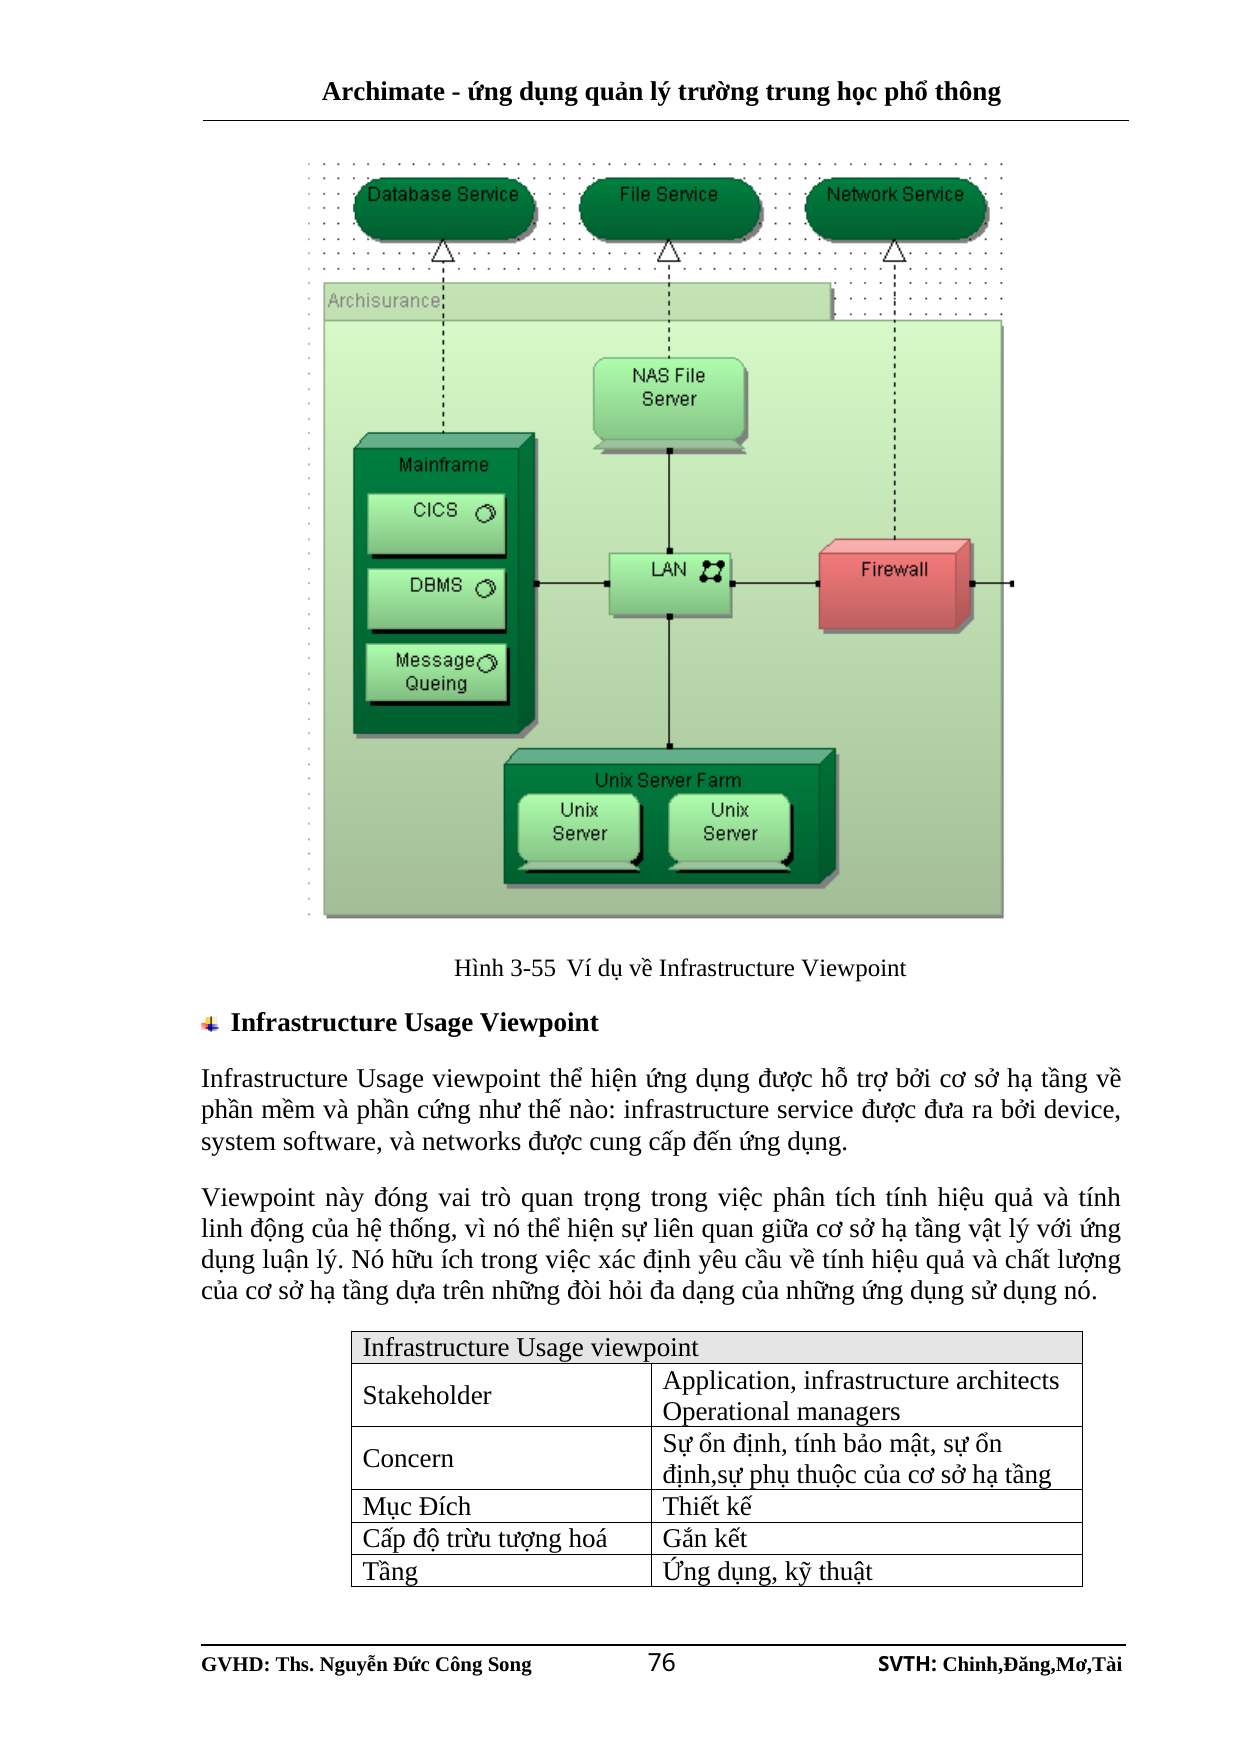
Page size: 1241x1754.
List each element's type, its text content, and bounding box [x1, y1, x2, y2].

table_cell Gắn kết [652, 1523, 1082, 1554]
picture [201, 1015, 219, 1032]
table_cell Mục Đích [352, 1490, 651, 1522]
table_cell Concern [352, 1427, 651, 1489]
table_header Infrastructure Usage viewpoint [352, 1332, 1082, 1363]
table_cell Ứng dụng, kỹ thuật [652, 1555, 1082, 1586]
table_cell Cấp độ trừu tượng hoá [352, 1523, 651, 1554]
text Infrastructure Usage Viewpoint [201, 1006, 1122, 1037]
picture [308, 159, 1015, 928]
table_cell Tầng [352, 1555, 651, 1586]
table_cell Application, infrastructure architects Operational managers [652, 1364, 1082, 1426]
text Infrastructure Usage viewpoint thể hiện ứng dụng được hỗ trợ bởi cơ sở hạ tầng về phần mềm và phần cứng như thế nào: infrastructure service được đưa ra bởi device, system software, và networks được cung cấp đến ứng dụng. [201, 1062, 1122, 1156]
text Viewpoint này đóng vai trò quan trọng trong việc phân tích tính hiệu quả và tính linh động của hệ thống, vì nó thể hiện sự liên quan giữa cơ sở hạ tầng vật lý với ứng dụng luận lý. Nó hữu ích trong việc xác định yêu cầu về tính hiệu quả và chất lượng của cơ sở hạ tầng dựa trên những đòi hỏi đa dạng của những ứng dụng sử dụng nó. [201, 1181, 1122, 1306]
text Ví dụ về Infrastructure Viewpoint [238, 953, 1122, 981]
table_cell Stakeholder [352, 1364, 651, 1426]
table_cell Sự ổn định, tính bảo mật, sự ổn định,sự phụ thuộc của cơ sở hạ tầng [652, 1427, 1082, 1489]
table_cell Thiết kế [652, 1490, 1082, 1522]
